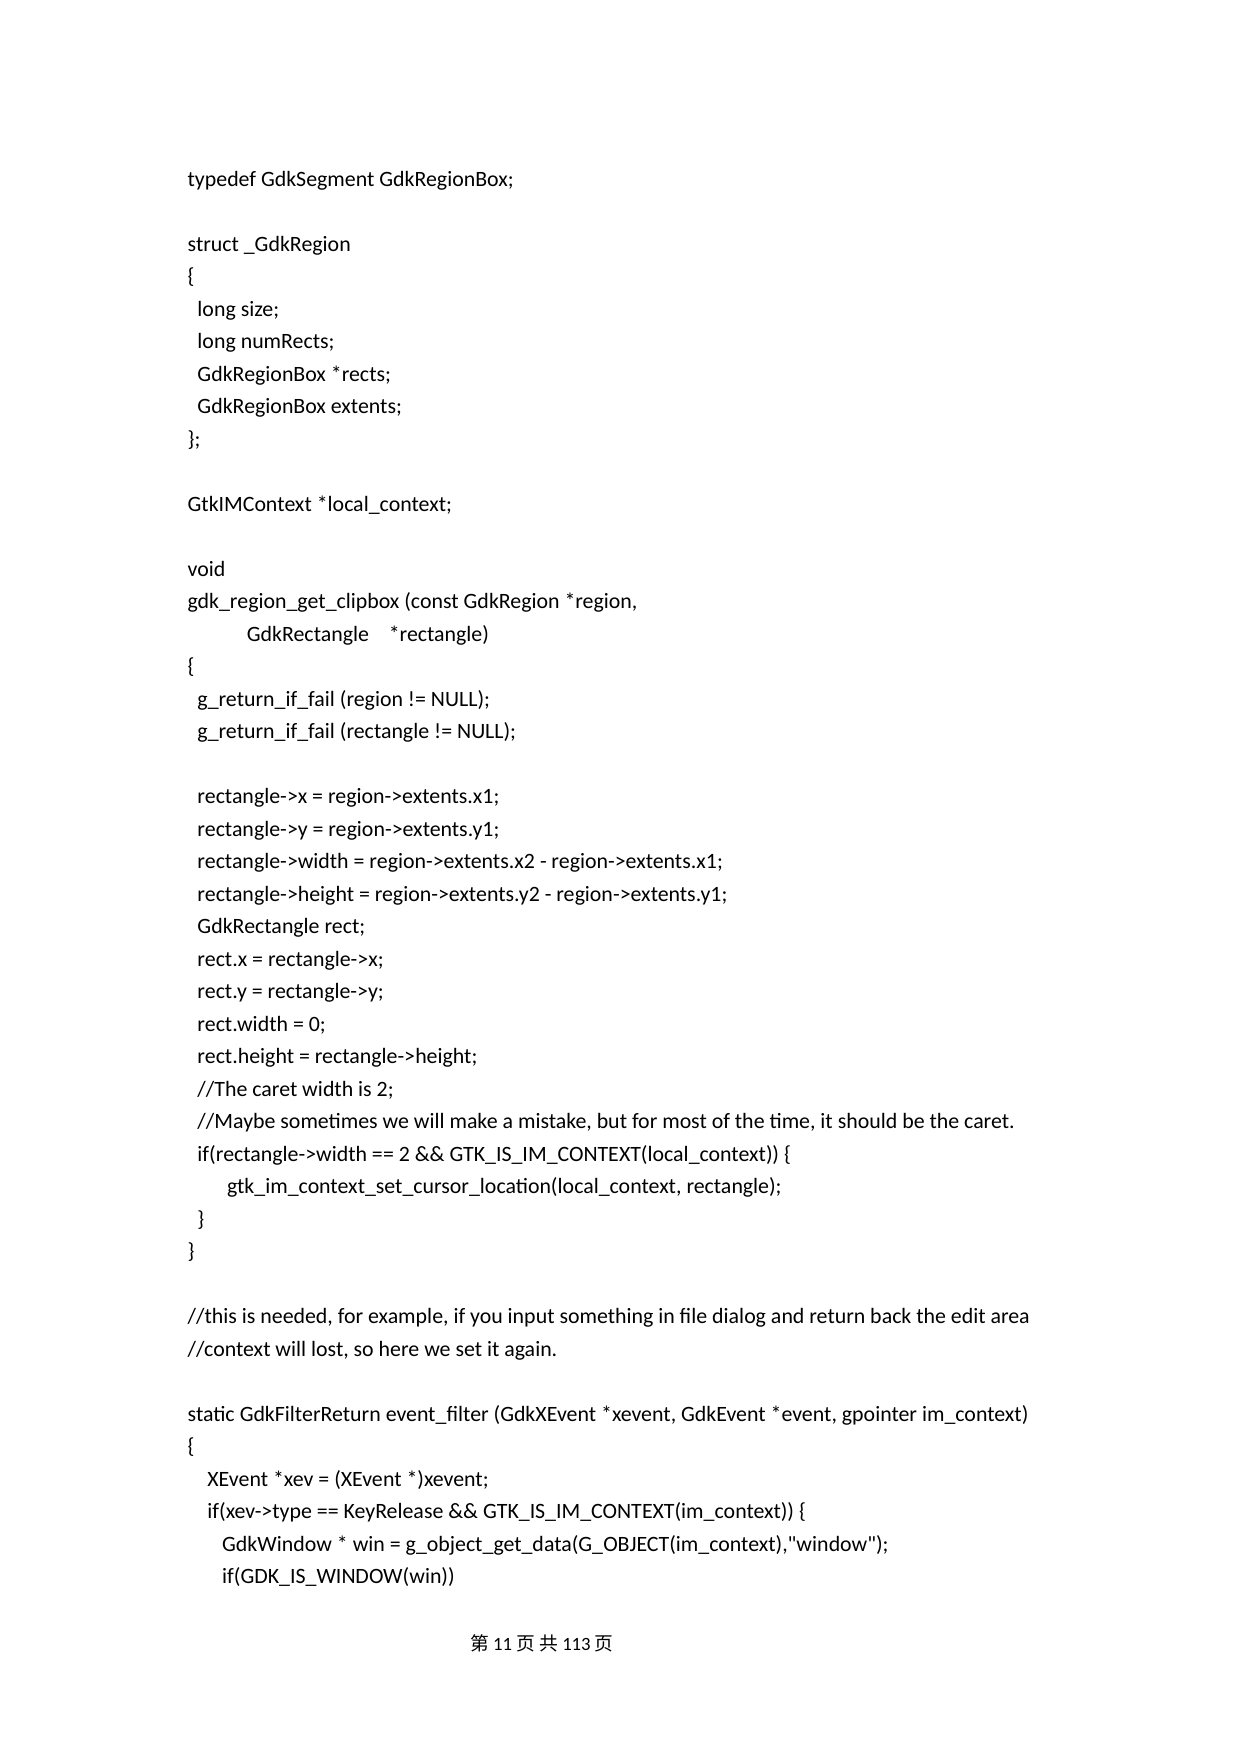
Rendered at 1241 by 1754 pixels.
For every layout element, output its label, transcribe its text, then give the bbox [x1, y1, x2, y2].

text rect.height = rectangle->height; [187, 1039, 1053, 1072]
text //context will lost, so here we set it again. [187, 1332, 1053, 1364]
text void [187, 552, 1053, 584]
text gdk_region_get_clipbox (const GdkRegion *region, [187, 584, 1053, 617]
text GdkRectangle rect; [187, 909, 1053, 942]
text rect.x = rectangle->x; [187, 942, 1053, 974]
text GdkRegionBox *rects; [187, 357, 1053, 389]
text { [187, 259, 1053, 292]
text } [187, 1234, 1053, 1267]
text struct _GdkRegion [187, 227, 1053, 259]
text gtk_im_context_set_cursor_location(local_context, rectangle); [187, 1169, 1053, 1202]
text GdkWindow * win = g_object_get_data(G_OBJECT(im_context),"window"); [187, 1527, 1053, 1559]
text rectangle->height = region->extents.y2 - region->extents.y1; [187, 877, 1053, 909]
text if(xev->type == KeyRelease && GTK_IS_IM_CONTEXT(im_context)) { [187, 1494, 1053, 1527]
text rect.y = rectangle->y; [187, 974, 1053, 1007]
text GdkRectangle *rectangle) [187, 617, 1053, 649]
text typedef GdkSegment GdkRegionBox; [187, 162, 1053, 194]
text XEvent *xev = (XEvent *)xevent; [187, 1462, 1053, 1494]
text GtkIMContext *local_context; [187, 487, 1053, 519]
text rectangle->width = region->extents.x2 - region->extents.x1; [187, 844, 1053, 877]
text if(GDK_IS_WINDOW(win)) [187, 1559, 1053, 1592]
text //The caret width is 2; [187, 1072, 1053, 1104]
text g_return_if_fail (rectangle != NULL); [187, 714, 1053, 747]
text g_return_if_fail (region != NULL); [187, 682, 1053, 714]
text }; [187, 422, 1053, 454]
text rectangle->y = region->extents.y1; [187, 812, 1053, 844]
text //this is needed, for example, if you input something in file dialog and return back the edit area [187, 1299, 1053, 1332]
text long numRects; [187, 324, 1053, 357]
text rectangle->x = region->extents.x1; [187, 779, 1053, 812]
text long size; [187, 292, 1053, 324]
text { [187, 1429, 1053, 1462]
text static GdkFilterReturn event_filter (GdkXEvent *xevent, GdkEvent *event, gpointer im_context) [187, 1397, 1053, 1429]
text } [187, 1202, 1053, 1234]
text { [187, 649, 1053, 682]
text if(rectangle->width == 2 && GTK_IS_IM_CONTEXT(local_context)) { [187, 1137, 1053, 1169]
text rect.width = 0; [187, 1007, 1053, 1039]
text //Maybe sometimes we will make a mistake, but for most of the time, it should be the caret. [187, 1104, 1053, 1137]
text GdkRegionBox extents; [187, 389, 1053, 422]
